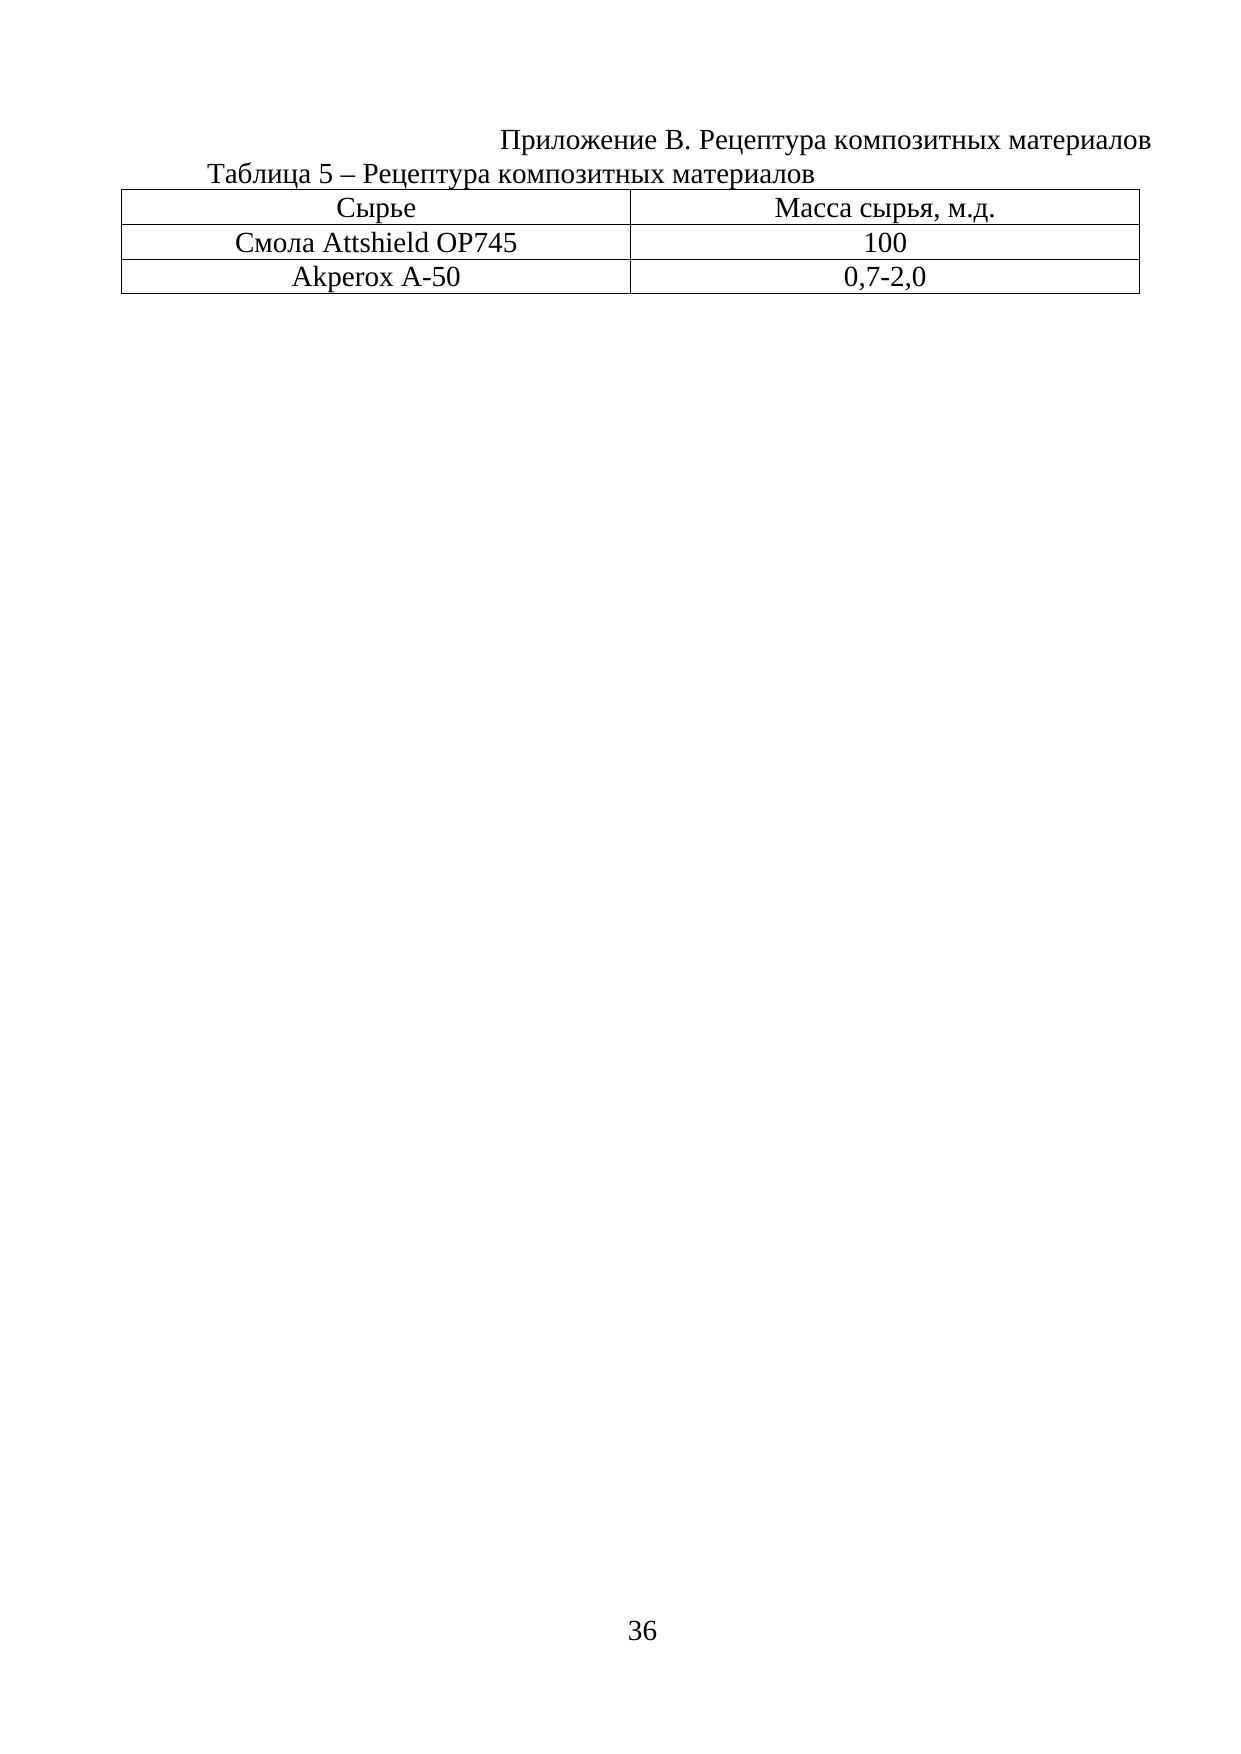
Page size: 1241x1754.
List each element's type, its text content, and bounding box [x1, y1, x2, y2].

table_cell Смола Attshield OP745 [122, 225, 630, 258]
table_cell Akperox A-50 [122, 260, 630, 293]
table_cell 0,7-2,0 [631, 260, 1139, 293]
text Таблица 5 – Рецептура композитных материалов [207, 156, 1152, 189]
table_header Сырье [122, 190, 630, 224]
table_cell 100 [631, 225, 1139, 258]
table_header Масса сырья, м.д. [631, 190, 1139, 224]
subtitle Приложение В. Рецептура композитных материалов [133, 122, 1152, 156]
